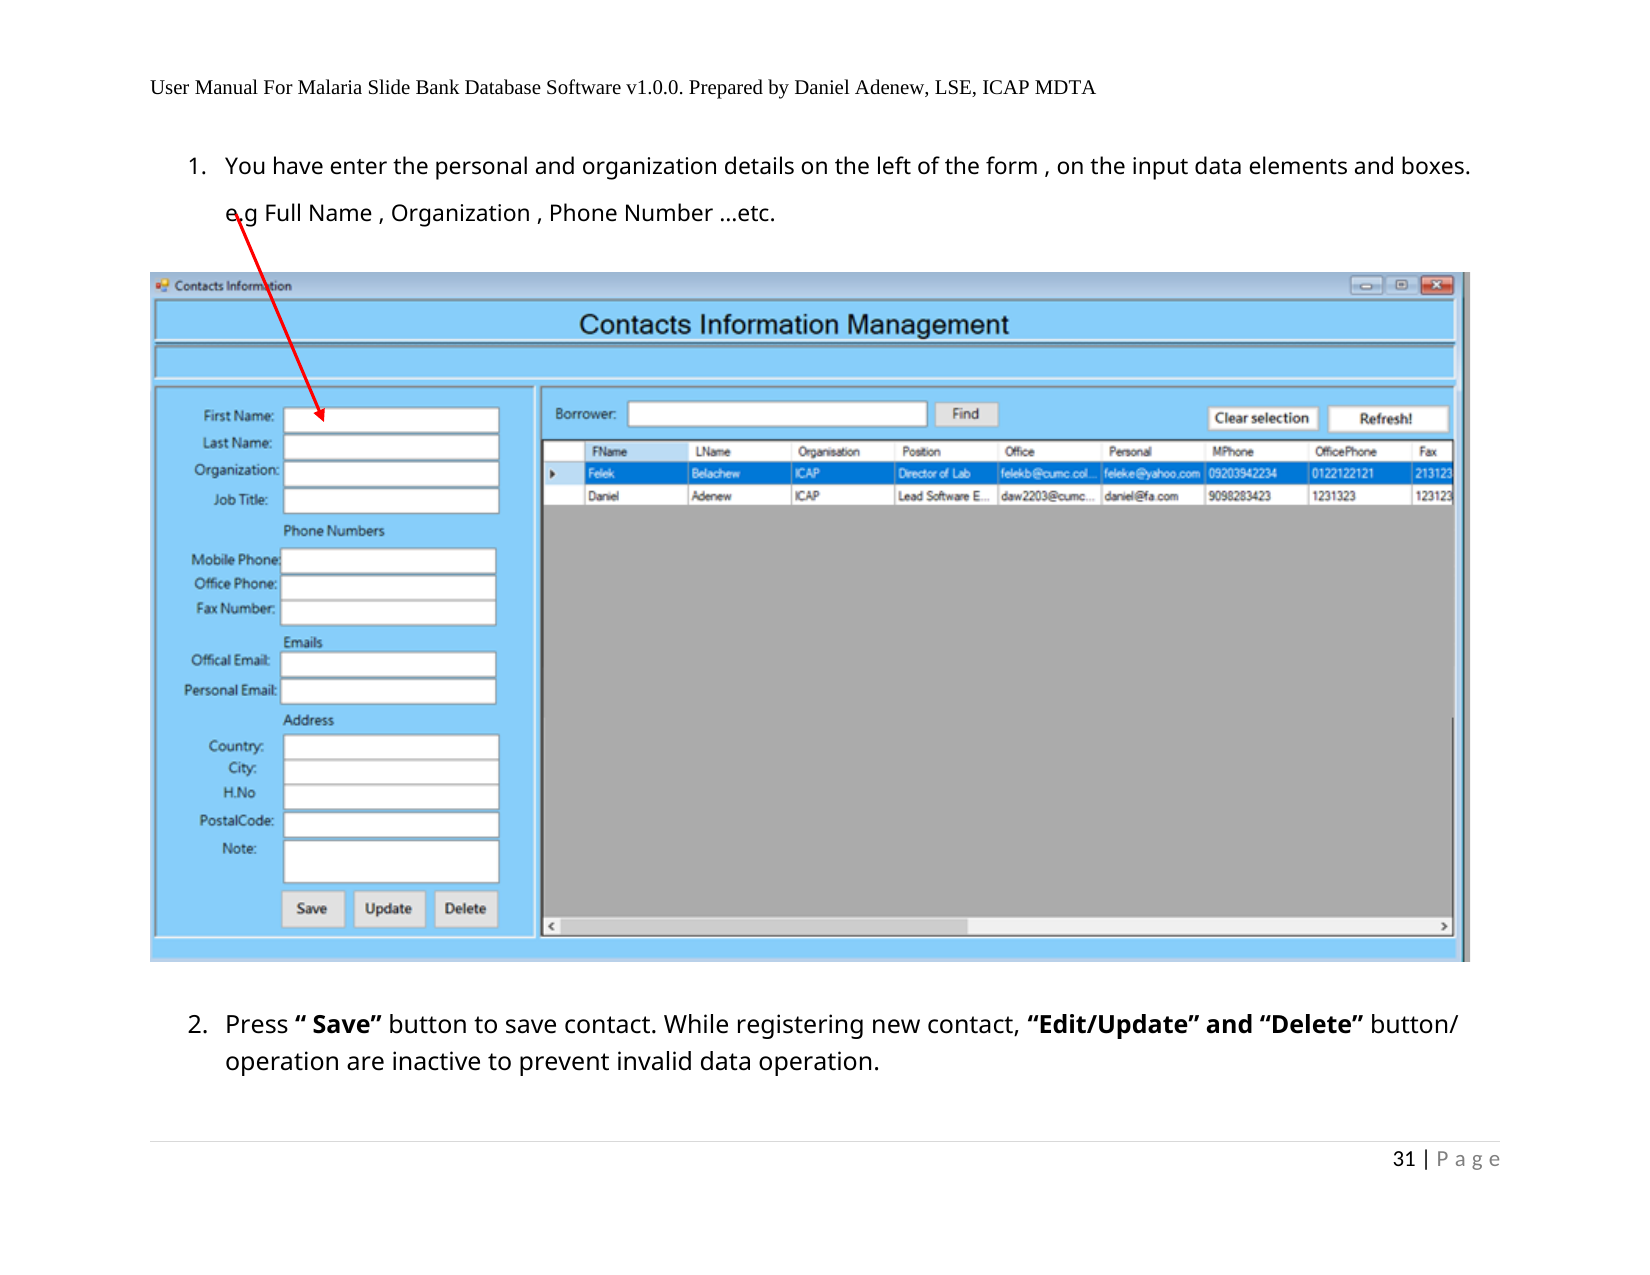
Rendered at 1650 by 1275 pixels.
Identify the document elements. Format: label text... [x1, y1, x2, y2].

list You have enter the personal and organization details on the left of the form , on the input data elements and boxes. [187, 150, 1500, 181]
list Press “ Save” button to save contact. While registering new contact, “Edit/Update” and “Delete” button/ operation are inactive to prevent invalid data operation. [187, 1007, 1500, 1078]
list e.g Full Name , Organization , Phone Number …etc. [225, 197, 1500, 228]
picture [150, 272, 1471, 962]
